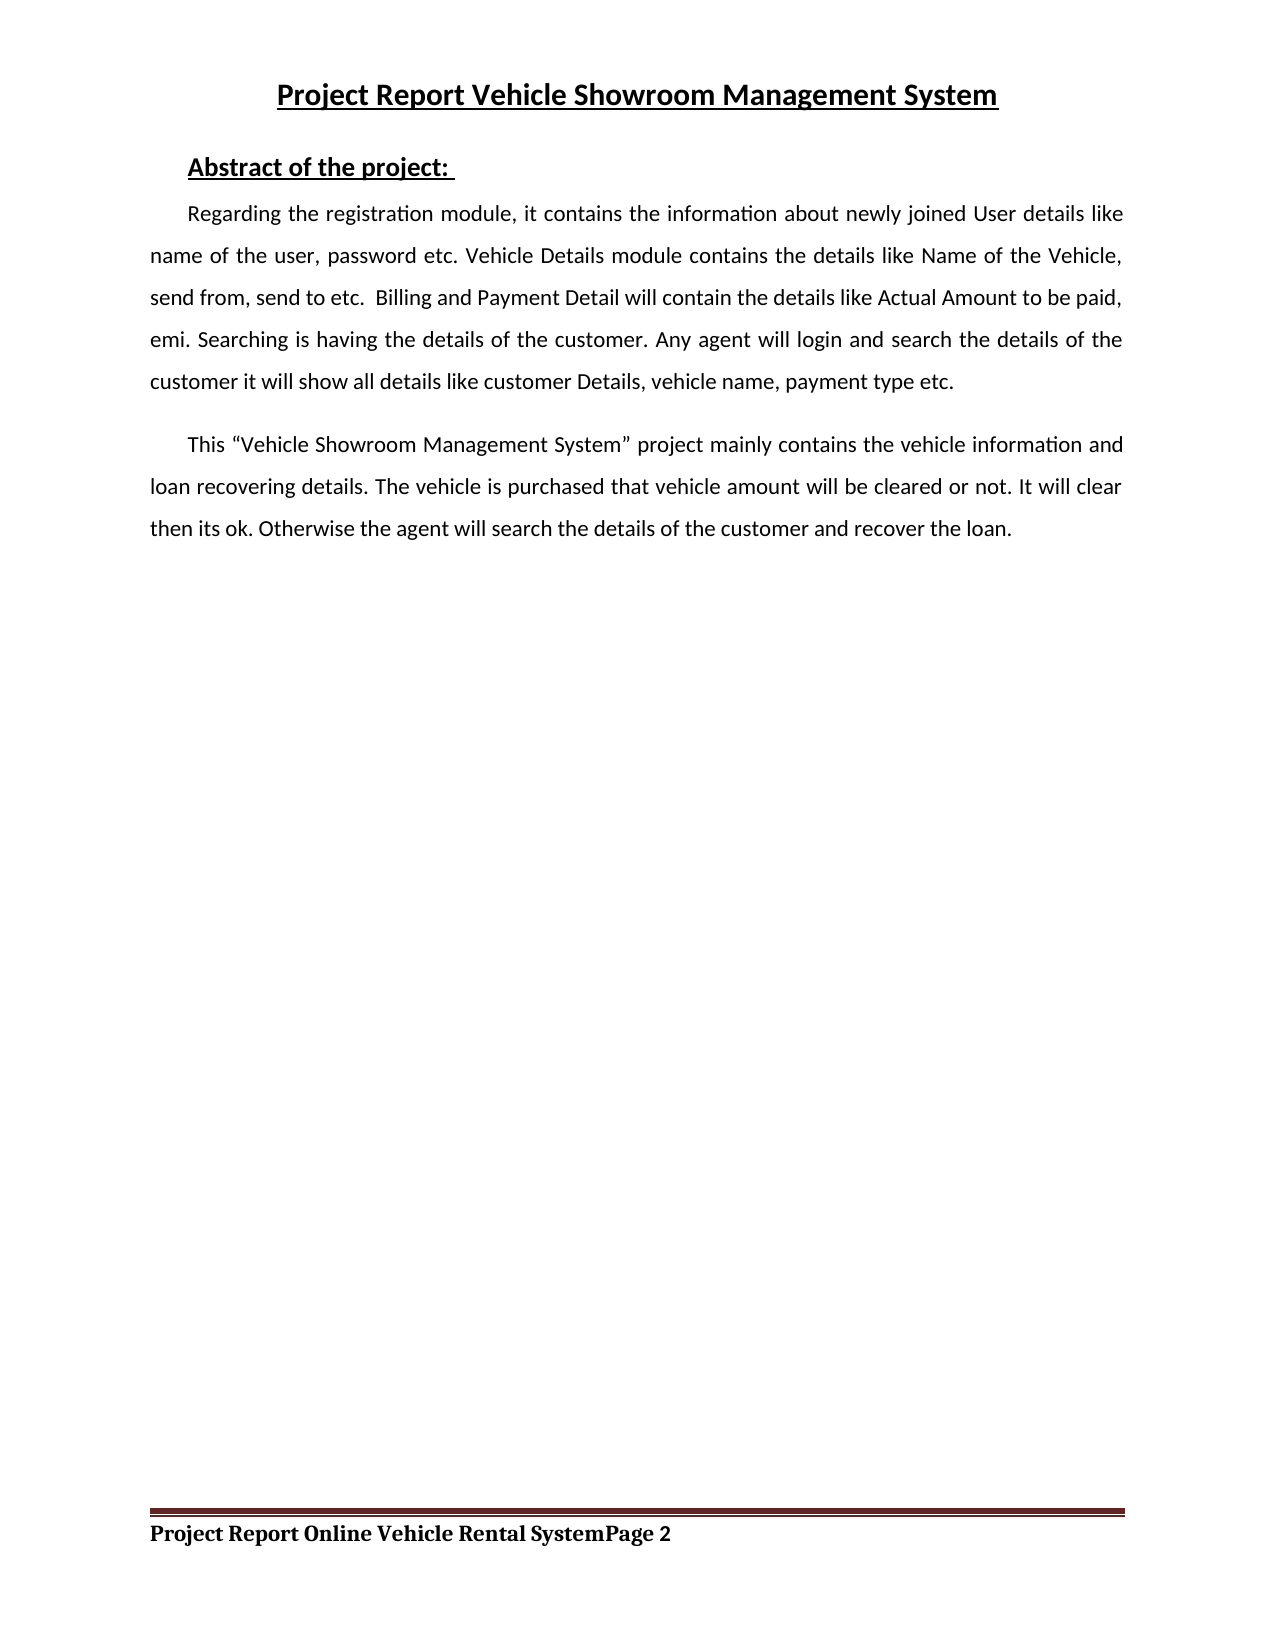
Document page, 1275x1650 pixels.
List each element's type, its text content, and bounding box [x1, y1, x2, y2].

text This “Vehicle Showroom Management System” project mainly contains the vehicle information and loan recovering details. The vehicle is purchased that vehicle amount will be cleared or not. It will clear then its ok. Otherwise the agent will search the details of the customer and recover the loan. [150, 430, 1125, 542]
text Regarding the registration module, it contains the information about newly joined User details like name of the user, password etc. Vehicle Details module contains the details like Name of the Vehicle, send from, send to etc. Billing and Payment Detail will contain the details like Actual Amount to be paid, emi. Searching is having the details of the customer. Any agent will login and search the details of the customer it will show all details like customer Details, vehicle name, payment type etc. [150, 199, 1125, 395]
text Abstract of the project: [187, 150, 1125, 183]
